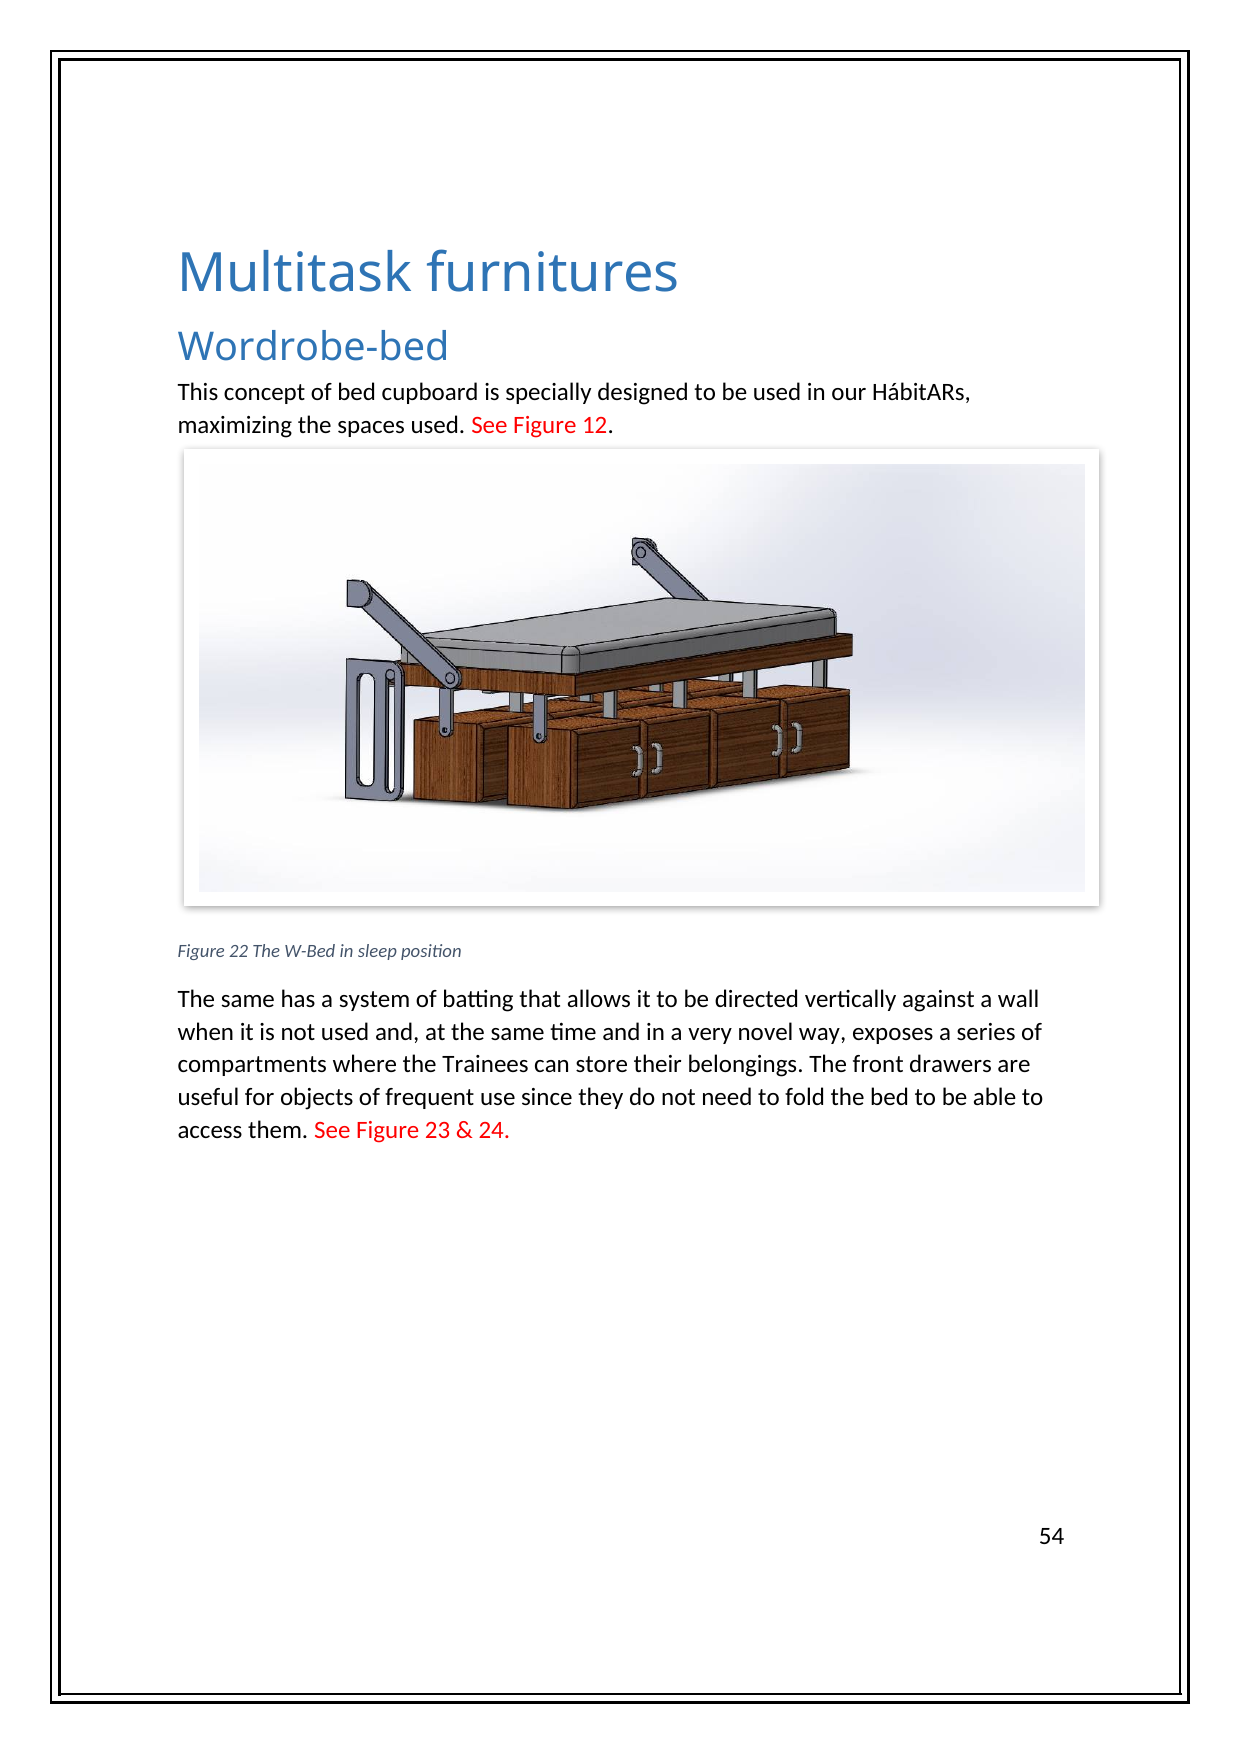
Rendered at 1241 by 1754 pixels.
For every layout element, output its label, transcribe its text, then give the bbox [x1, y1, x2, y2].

subtitle Wordrobe-bed [177, 318, 1063, 372]
text Figure 22 The W-Bed in sleep position [177, 939, 1063, 962]
picture [199, 464, 1085, 892]
subtitle Multitask furnitures [177, 234, 1063, 308]
text The same has a system of batting that allows it to be directed vertically against a wall when it is not used and, at the same time and in a very novel way, exposes a series of compartments where the Trainees can store their belongings. The front drawers are useful for objects of frequent use since they do not need to fold the bed to be able to access them. See Figure 23 & 24. [177, 983, 1063, 1145]
